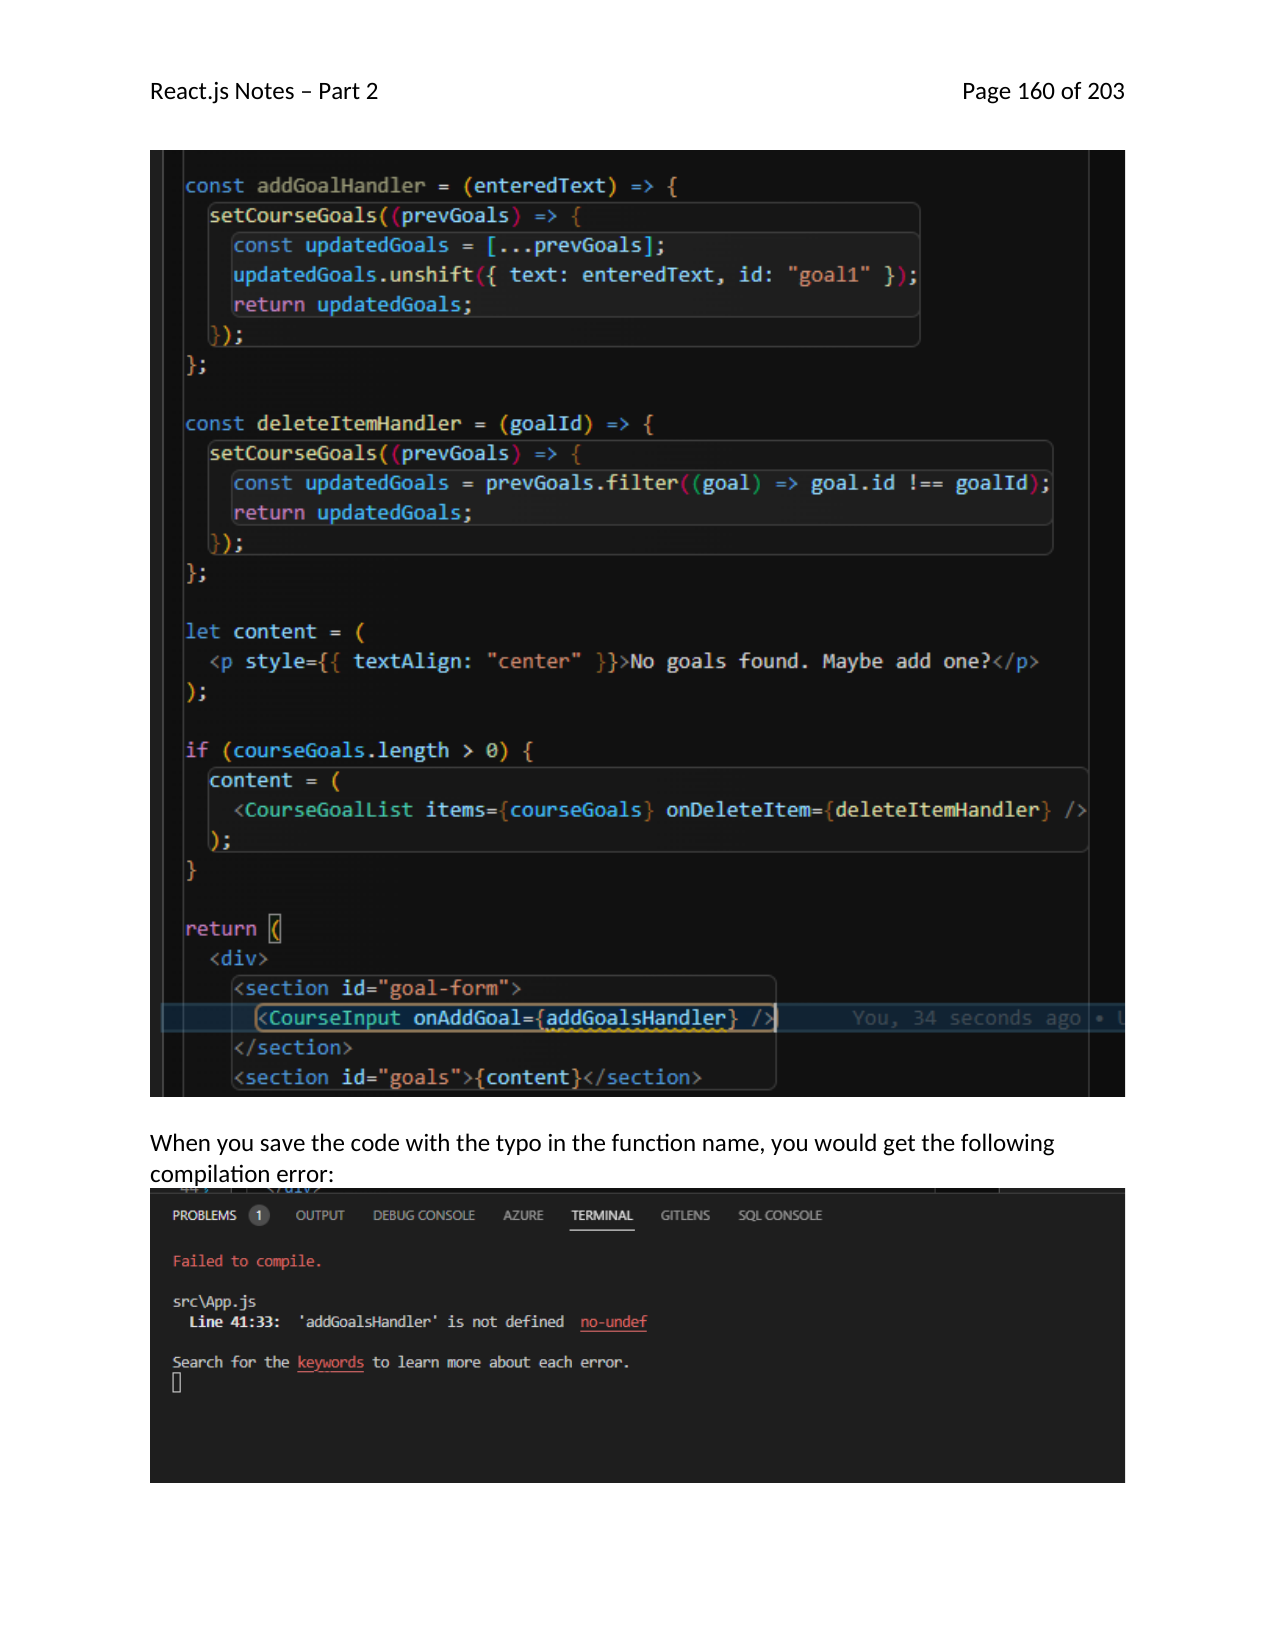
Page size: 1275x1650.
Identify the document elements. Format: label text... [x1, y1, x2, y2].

picture [150, 1188, 1125, 1483]
picture [150, 150, 1125, 1097]
text When you save the code with the typo in the function name, you would get the following compilation error: [150, 1127, 1125, 1188]
